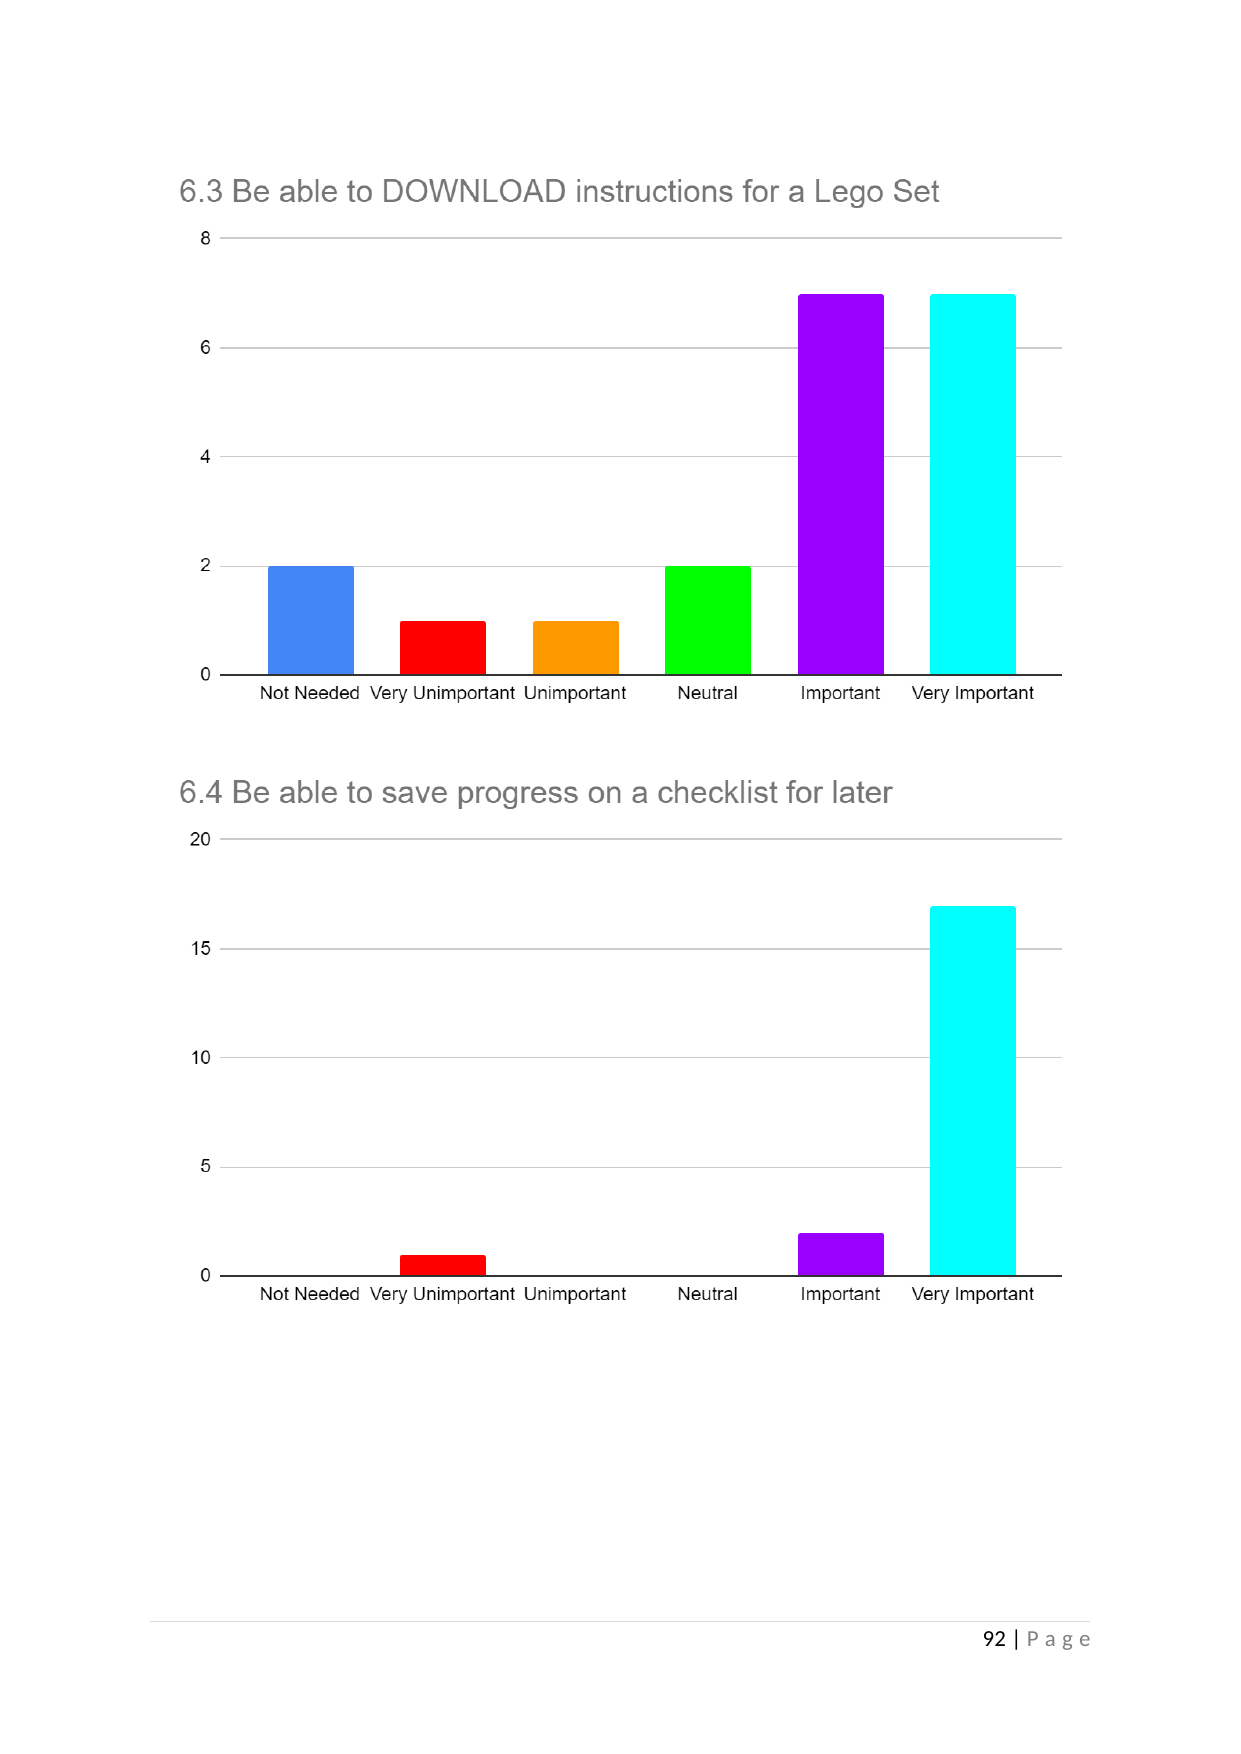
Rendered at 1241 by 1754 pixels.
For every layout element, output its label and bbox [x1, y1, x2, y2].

picture [150, 150, 1091, 732]
picture [150, 750, 1091, 1333]
